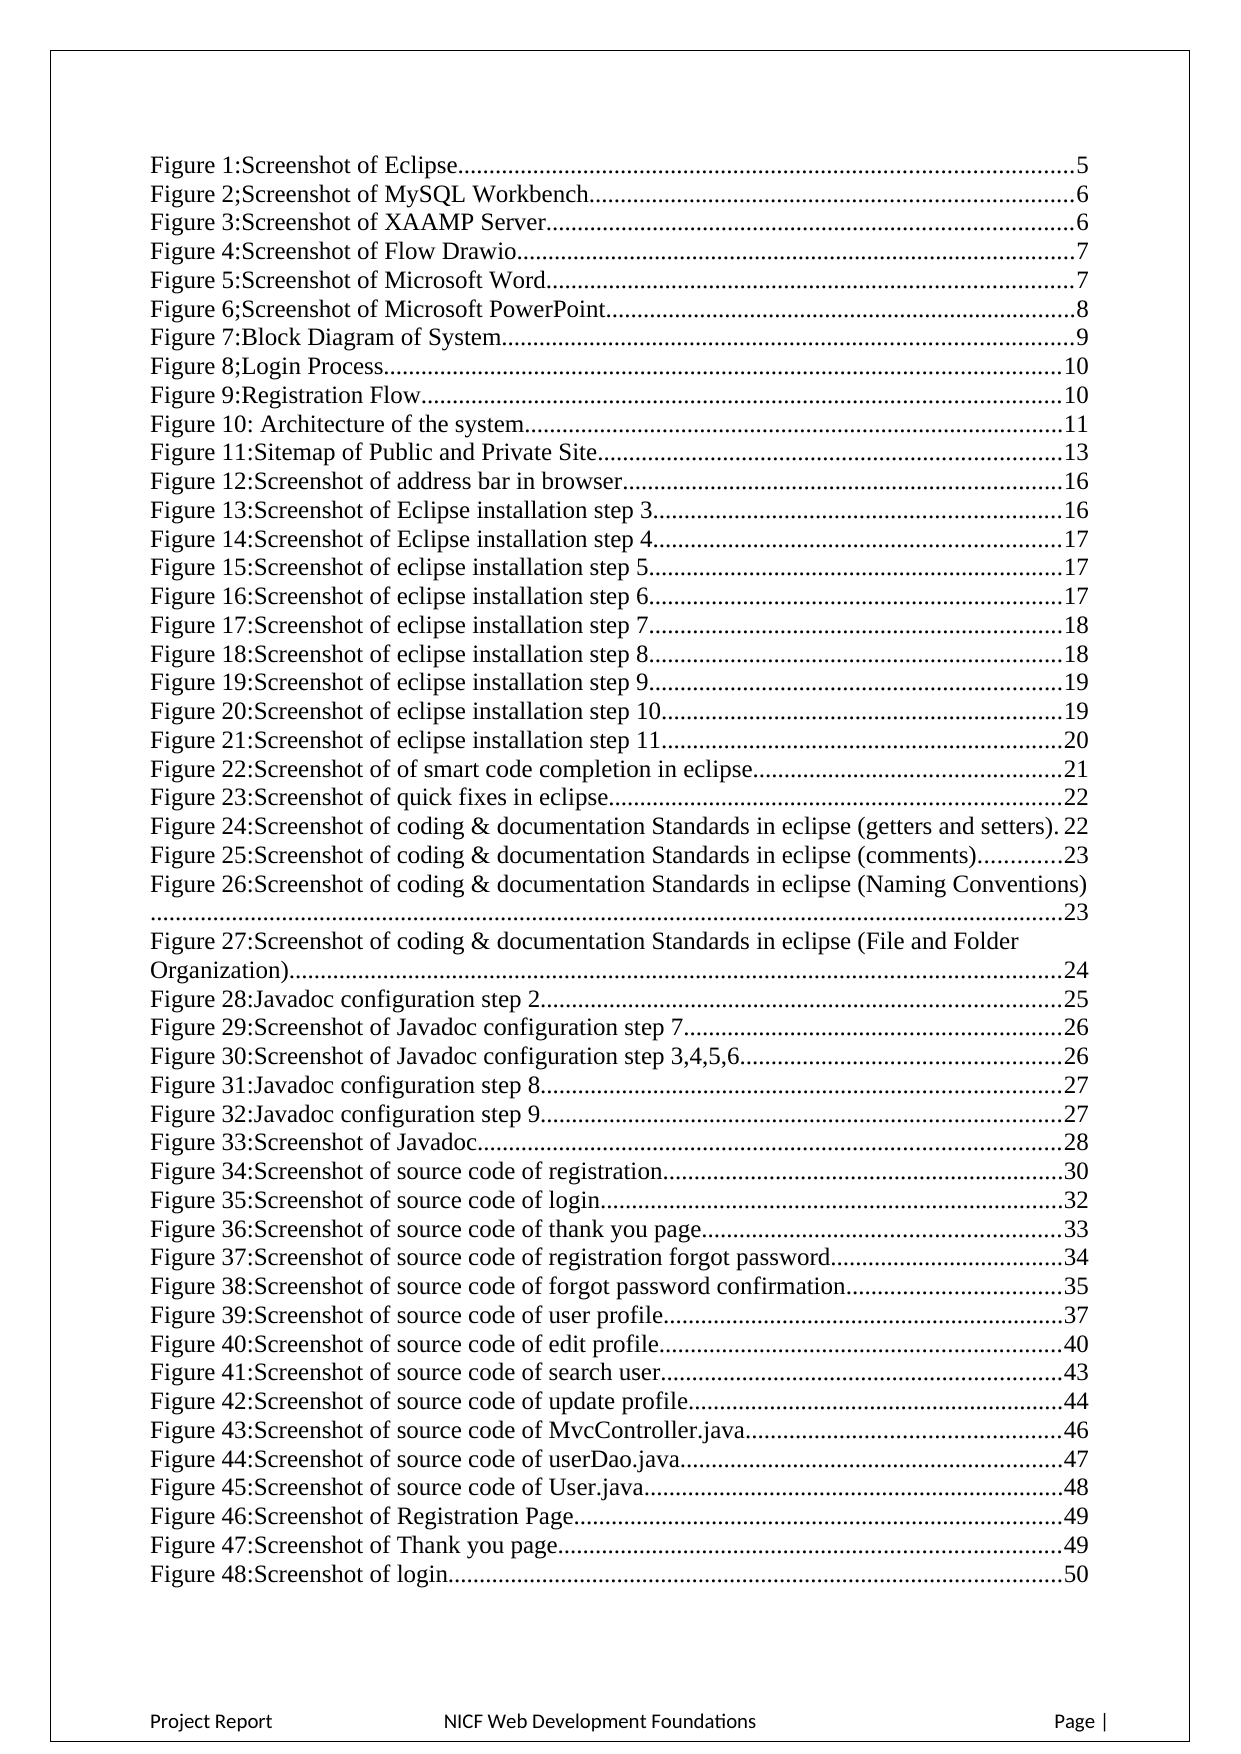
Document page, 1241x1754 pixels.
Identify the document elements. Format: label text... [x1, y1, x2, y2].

text Figure 46:Screenshot of Registration Page 49 [150, 1501, 1090, 1530]
text Figure 40:Screenshot of source code of edit profile 40 [150, 1329, 1090, 1357]
text Figure 21:Screenshot of eclipse installation step 11 20 [150, 725, 1090, 754]
text Figure 26:Screenshot of coding & documentation Standards in eclipse (Naming Conventions) 23 [150, 869, 1090, 926]
text Figure 45:Screenshot of source code of User.java 48 [150, 1472, 1090, 1501]
text Figure 35:Screenshot of source code of login 32 [150, 1185, 1090, 1214]
text Figure 33:Screenshot of Javadoc 28 [150, 1127, 1090, 1156]
text Figure 13:Screenshot of Eclipse installation step 3 16 [150, 495, 1090, 524]
text Figure 8;Login Process 10 [150, 351, 1090, 380]
text Figure 20:Screenshot of eclipse installation step 10 19 [150, 696, 1090, 725]
text Figure 39:Screenshot of source code of user profile 37 [150, 1300, 1090, 1329]
text Figure 4:Screenshot of Flow Drawio 7 [150, 236, 1090, 265]
text Figure 42:Screenshot of source code of update profile 44 [150, 1386, 1090, 1415]
text Figure 11:Sitemap of Public and Private Site 13 [150, 437, 1090, 466]
text Figure 10: Architecture of the system 11 [150, 409, 1090, 437]
text Figure 24:Screenshot of coding & documentation Standards in eclipse (getters and setters) 22 [150, 811, 1090, 840]
text Figure 28:Javadoc configuration step 2 25 [150, 984, 1090, 1012]
text Figure 27:Screenshot of coding & documentation Standards in eclipse (File and Folder Organization) 24 [150, 926, 1090, 984]
text Figure 43:Screenshot of source code of MvcController.java 46 [150, 1415, 1090, 1444]
text Figure 32:Javadoc configuration step 9 27 [150, 1099, 1090, 1127]
text Figure 9:Registration Flow 10 [150, 380, 1090, 409]
text Figure 38:Screenshot of source code of forgot password confirmation 35 [150, 1271, 1090, 1300]
text Figure 18:Screenshot of eclipse installation step 8 18 [150, 639, 1090, 667]
text Figure 1:Screenshot of Eclipse 5 [150, 150, 1090, 179]
text Figure 16:Screenshot of eclipse installation step 6 17 [150, 581, 1090, 610]
text Figure 15:Screenshot of eclipse installation step 5 17 [150, 552, 1090, 581]
text Figure 5:Screenshot of Microsoft Word 7 [150, 265, 1090, 294]
text Figure 31:Javadoc configuration step 8 27 [150, 1070, 1090, 1099]
text Figure 17:Screenshot of eclipse installation step 7 18 [150, 610, 1090, 639]
text Figure 37:Screenshot of source code of registration forgot password 34 [150, 1242, 1090, 1271]
text Figure 34:Screenshot of source code of registration 30 [150, 1156, 1090, 1185]
text Figure 6;Screenshot of Microsoft PowerPoint 8 [150, 294, 1090, 322]
text Figure 7:Block Diagram of System 9 [150, 322, 1090, 351]
text Figure 47:Screenshot of Thank you page 49 [150, 1530, 1090, 1559]
text Figure 48:Screenshot of login 50 [150, 1559, 1090, 1587]
text Figure 22:Screenshot of of smart code completion in eclipse 21 [150, 754, 1090, 782]
text Figure 30:Screenshot of Javadoc configuration step 3,4,5,6 26 [150, 1041, 1090, 1070]
text Figure 14:Screenshot of Eclipse installation step 4 17 [150, 524, 1090, 552]
text Figure 25:Screenshot of coding & documentation Standards in eclipse (comments) 23 [150, 840, 1090, 869]
text Figure 36:Screenshot of source code of thank you page 33 [150, 1214, 1090, 1242]
text Figure 41:Screenshot of source code of search user 43 [150, 1357, 1090, 1386]
text Figure 2;Screenshot of MySQL Workbench 6 [150, 179, 1090, 207]
text Figure 29:Screenshot of Javadoc configuration step 7 26 [150, 1012, 1090, 1041]
text Figure 12:Screenshot of address bar in browser 16 [150, 466, 1090, 495]
text Figure 23:Screenshot of quick fixes in eclipse 22 [150, 782, 1090, 811]
text Figure 19:Screenshot of eclipse installation step 9 19 [150, 667, 1090, 696]
text Figure 44:Screenshot of source code of userDao.java 47 [150, 1444, 1090, 1472]
text Figure 3:Screenshot of XAAMP Server 6 [150, 207, 1090, 236]
